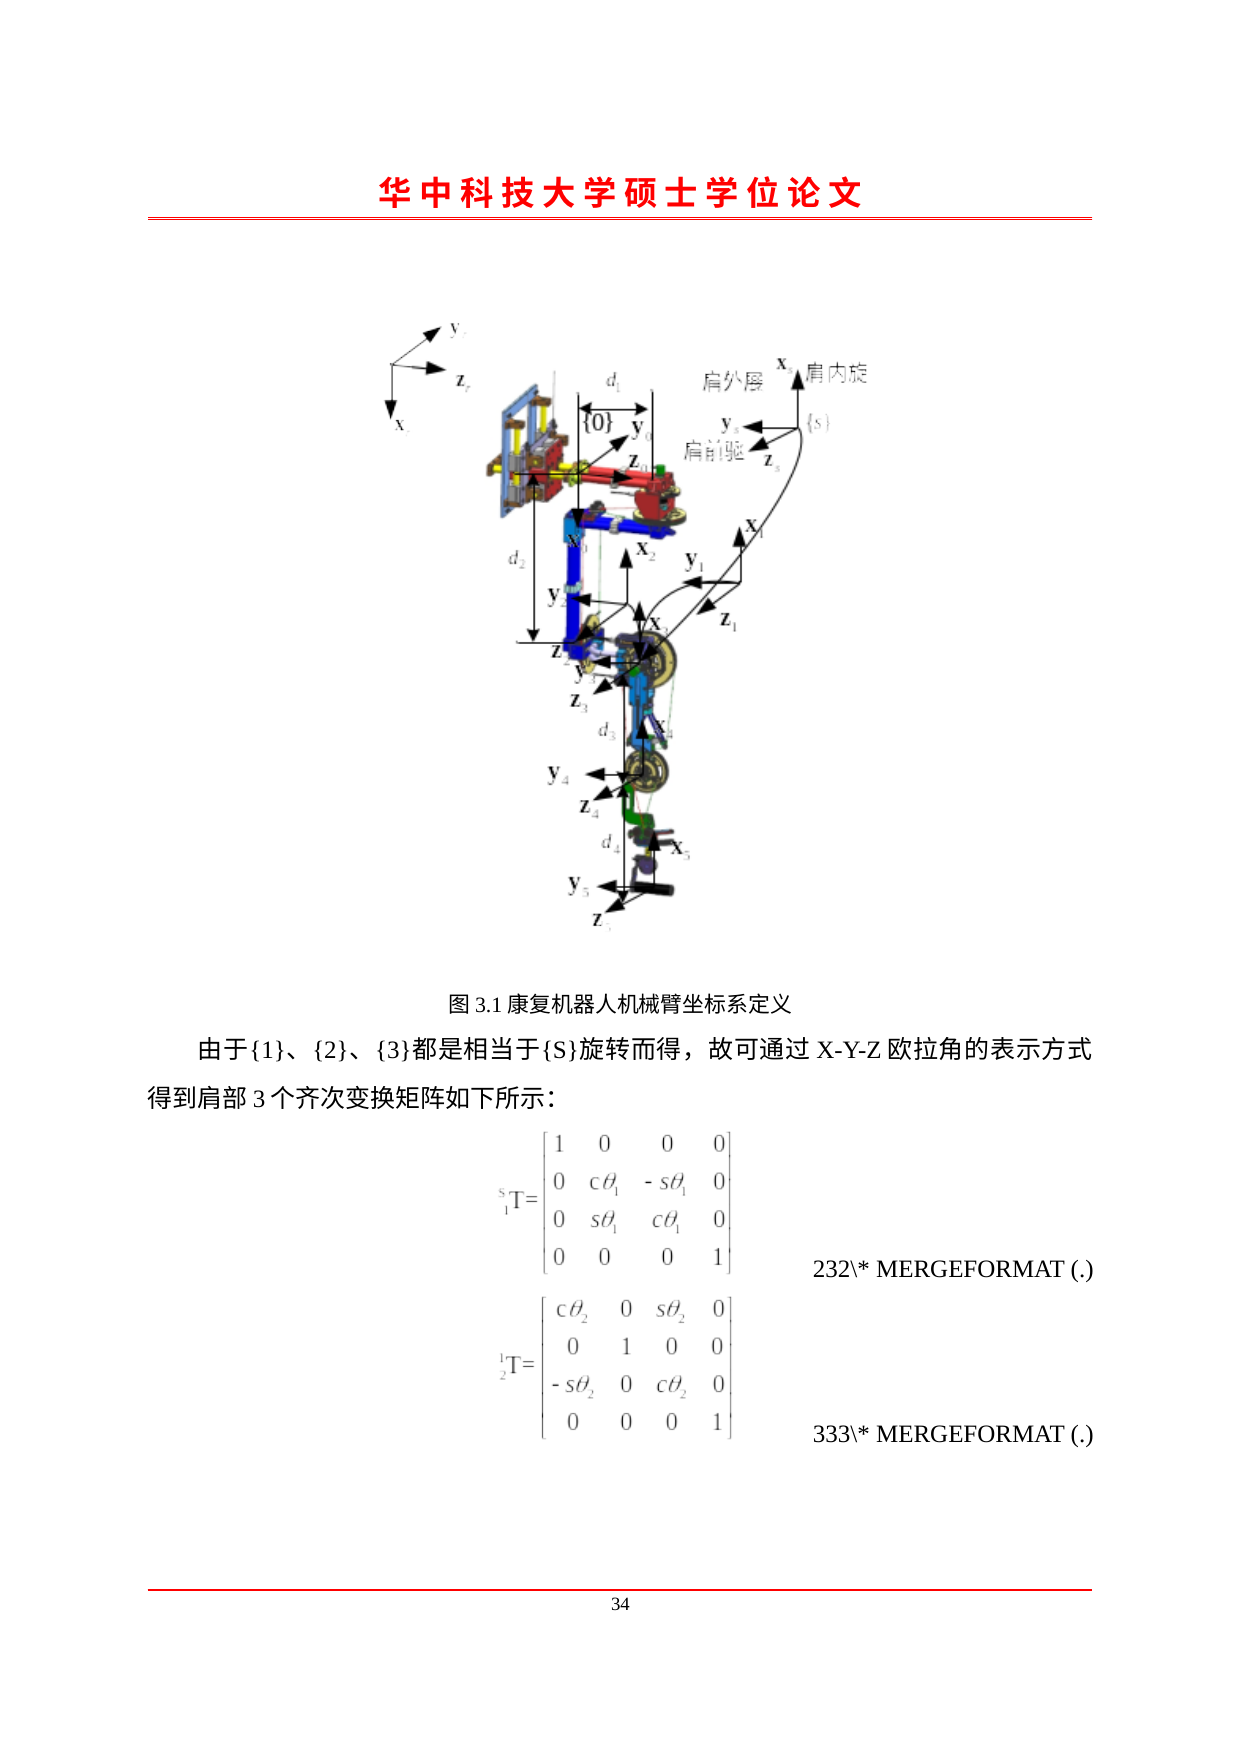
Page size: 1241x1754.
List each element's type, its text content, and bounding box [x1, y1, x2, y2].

text 图3.1 康复机器人机械臂坐标系定义 [148, 987, 1092, 1018]
text 由于{1}、{2}、{3}都是相当于{S}旋转而得，故可通过X-Y-Z欧拉角的表示方式得到肩部3个齐次变换矩阵如下所示： [148, 1029, 1092, 1114]
